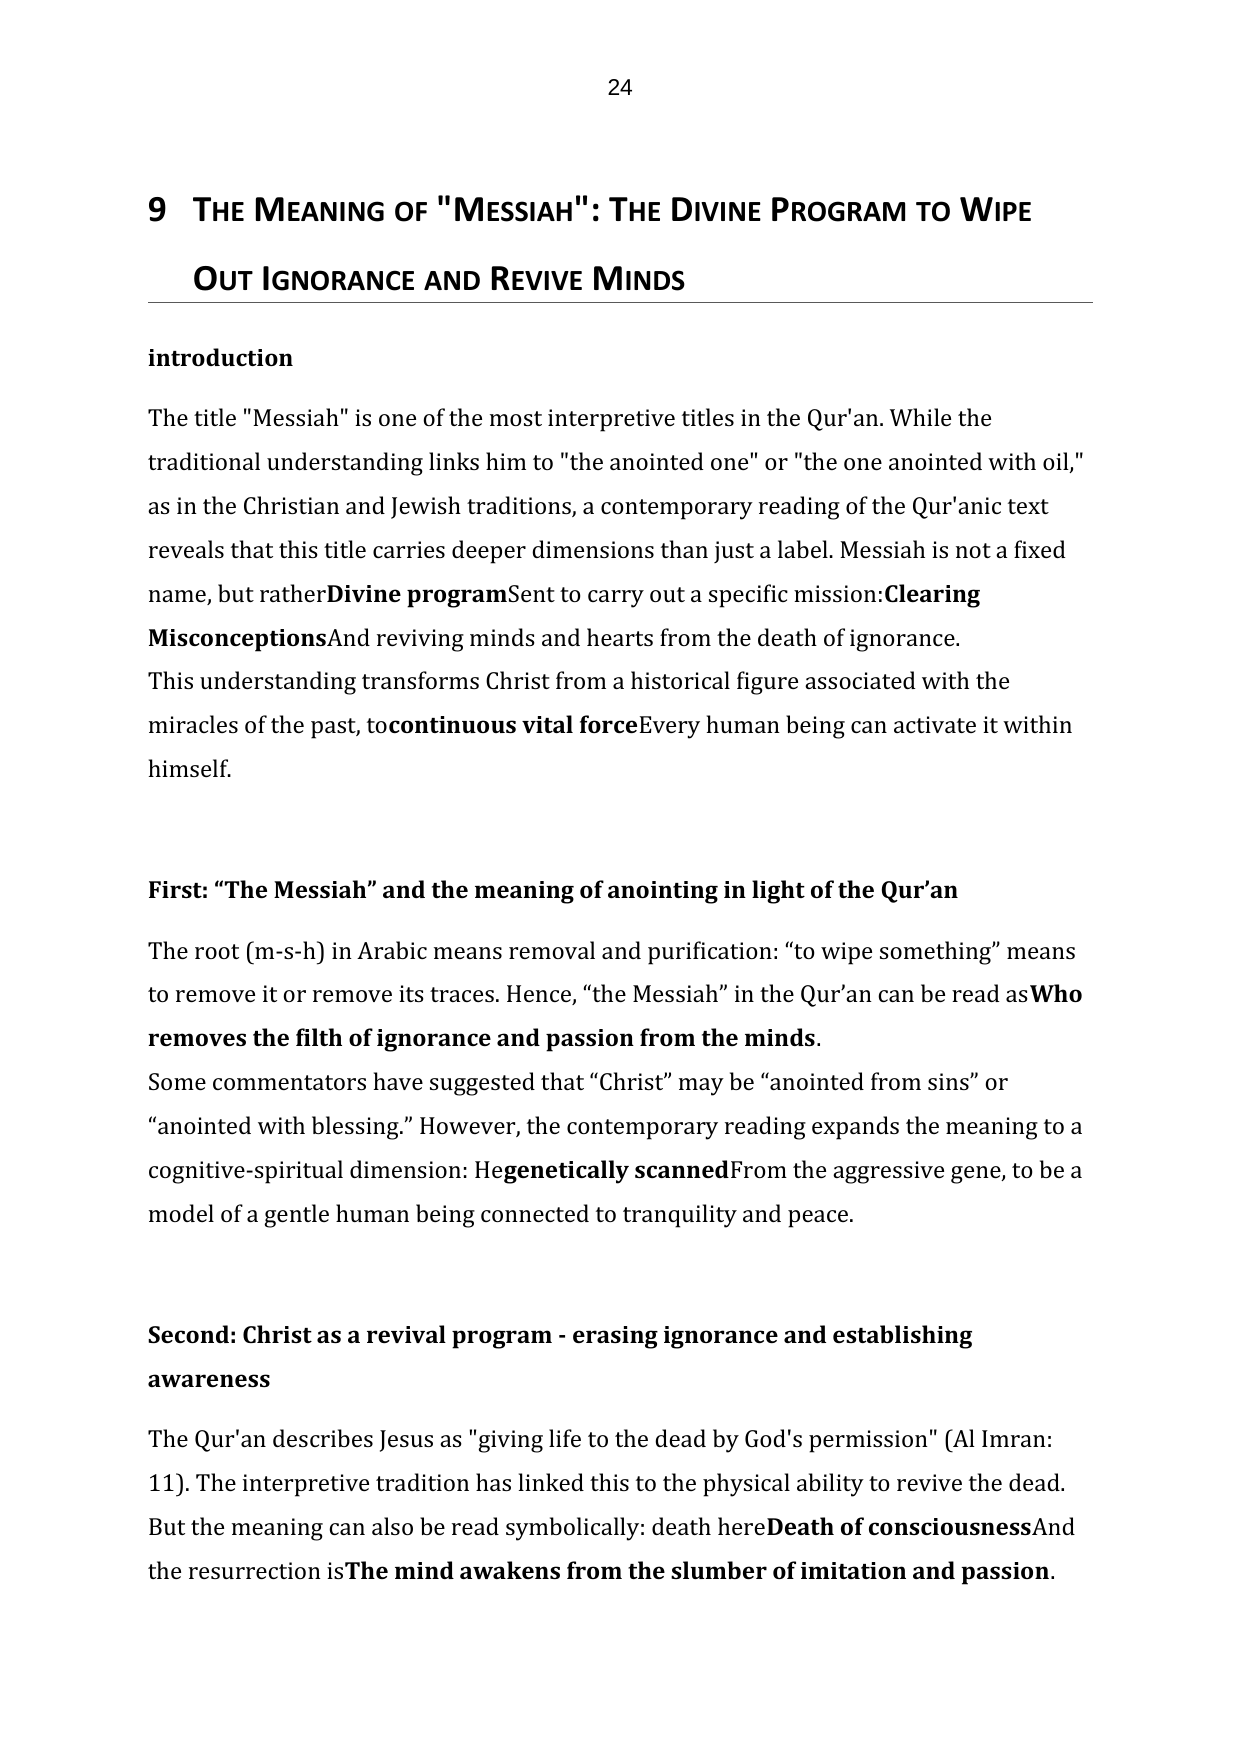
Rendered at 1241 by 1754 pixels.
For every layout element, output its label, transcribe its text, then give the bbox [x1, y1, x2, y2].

text First: “The Messiah” and the meaning of anointing in light of the Qur’an [148, 875, 1093, 904]
text introduction [148, 342, 1093, 372]
subtitle The Meaning of "Messiah": The Divine Program to Wipe Out Ignorance and Revive Minds [148, 185, 1093, 302]
text Second: Christ as a revival program - erasing ignorance and establishing awareness [148, 1319, 1093, 1393]
text The root (m-s-h) in Arabic means removal and purification: “to wipe something” means to remove it or remove its traces. Hence, “the Messiah” in the Qur’an can be read asWho removes the filth of ignorance and passion from the minds. Some commentators have suggested that “Christ” may be “anointed from sins” or “anointed with blessing.” However, the contemporary reading expands the meaning to a cognitive-spiritual dimension: Hegenetically scannedFrom the aggressive gene, to be a model of a gentle human being connected to tranquility and peace. [148, 935, 1093, 1228]
text The title "Messiah" is one of the most interpretive titles in the Qur'an. While the traditional understanding links him to "the anointed one" or "the one anointed with oil," as in the Christian and Jewish traditions, a contemporary reading of the Qur'anic text reveals that this title carries deeper dimensions than just a label. Messiah is not a fixed name, but ratherDivine programSent to carry out a specific mission:Clearing MisconceptionsAnd reviving minds and hearts from the death of ignorance. This understanding transforms Christ from a historical figure associated with the miracles of the past, tocontinuous vital forceEvery human being can activate it within himself. [148, 403, 1093, 783]
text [148, 1424, 1093, 1585]
